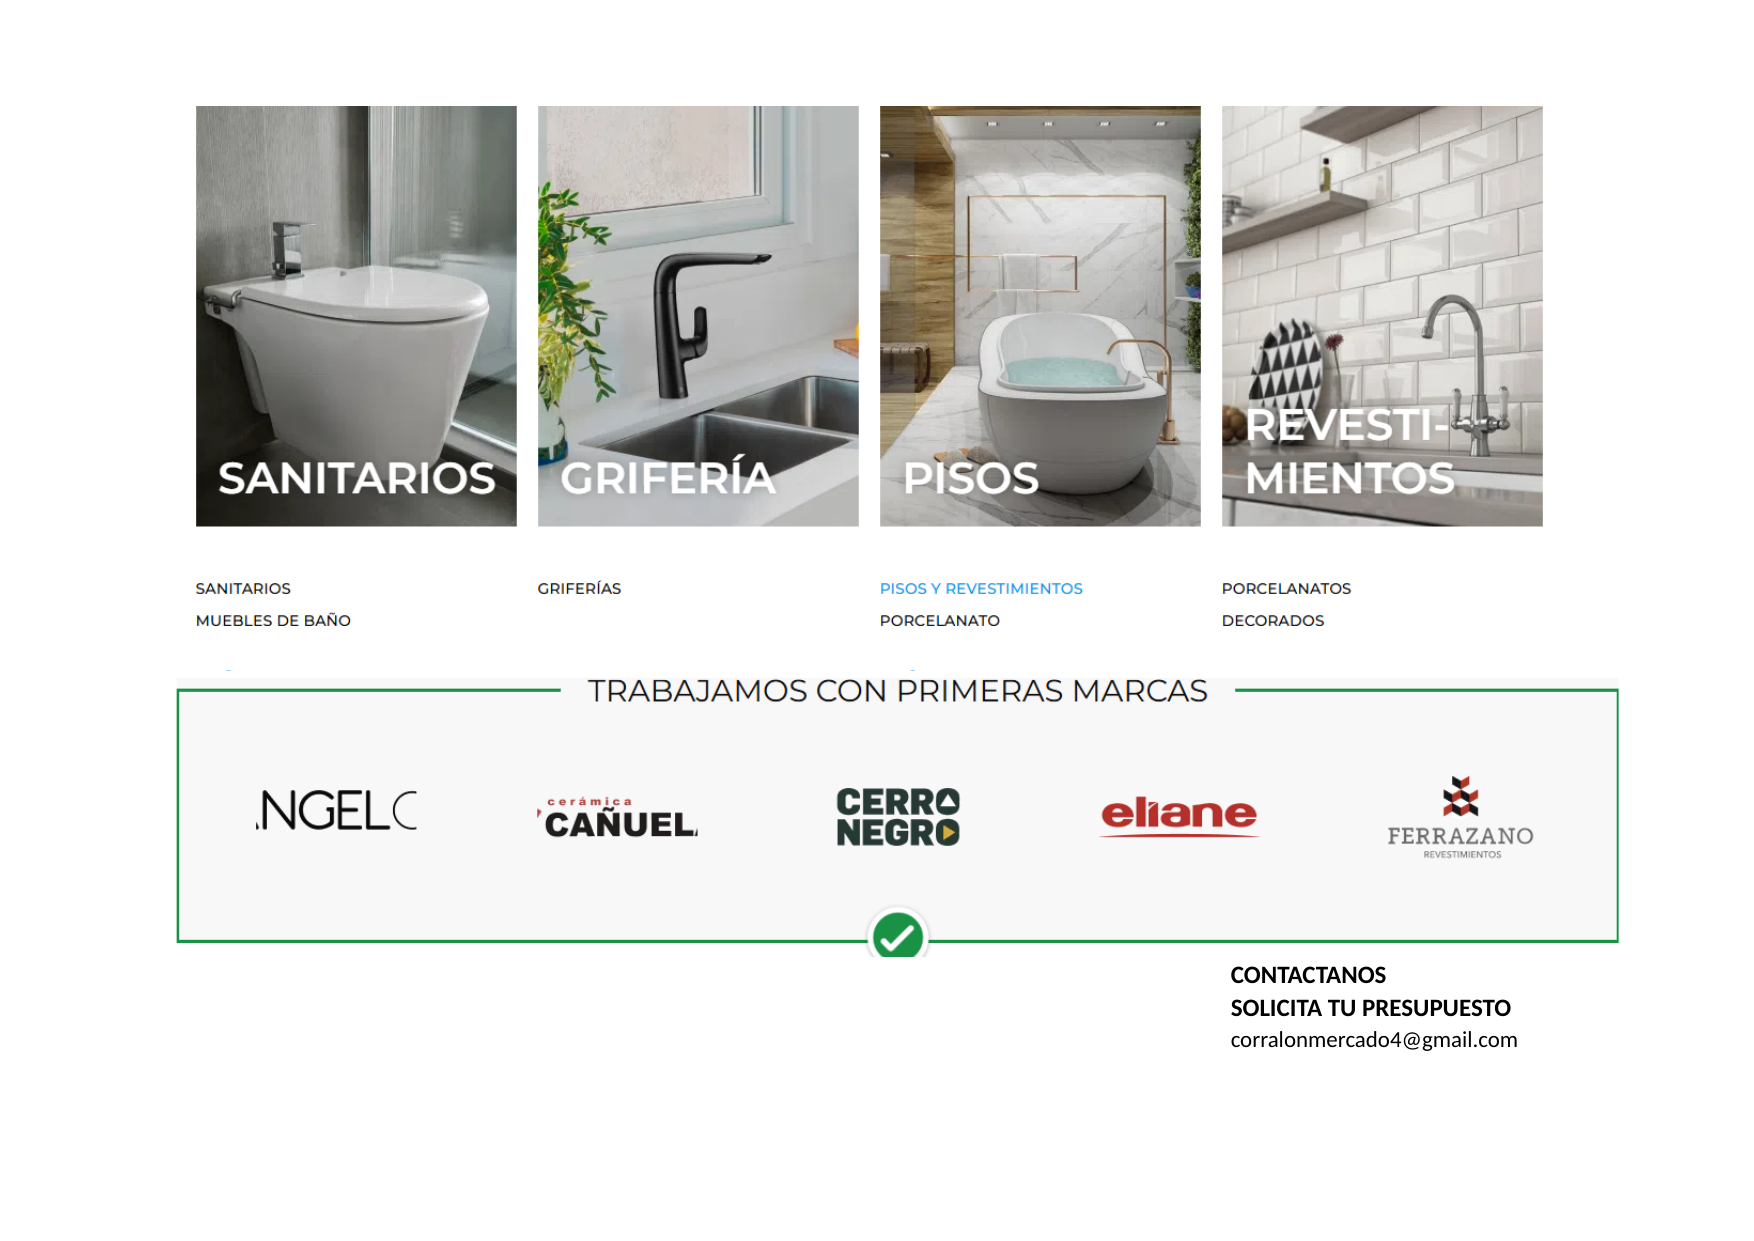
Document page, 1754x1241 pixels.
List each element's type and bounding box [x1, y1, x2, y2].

picture [147, 106, 1585, 649]
picture [176, 670, 1619, 957]
